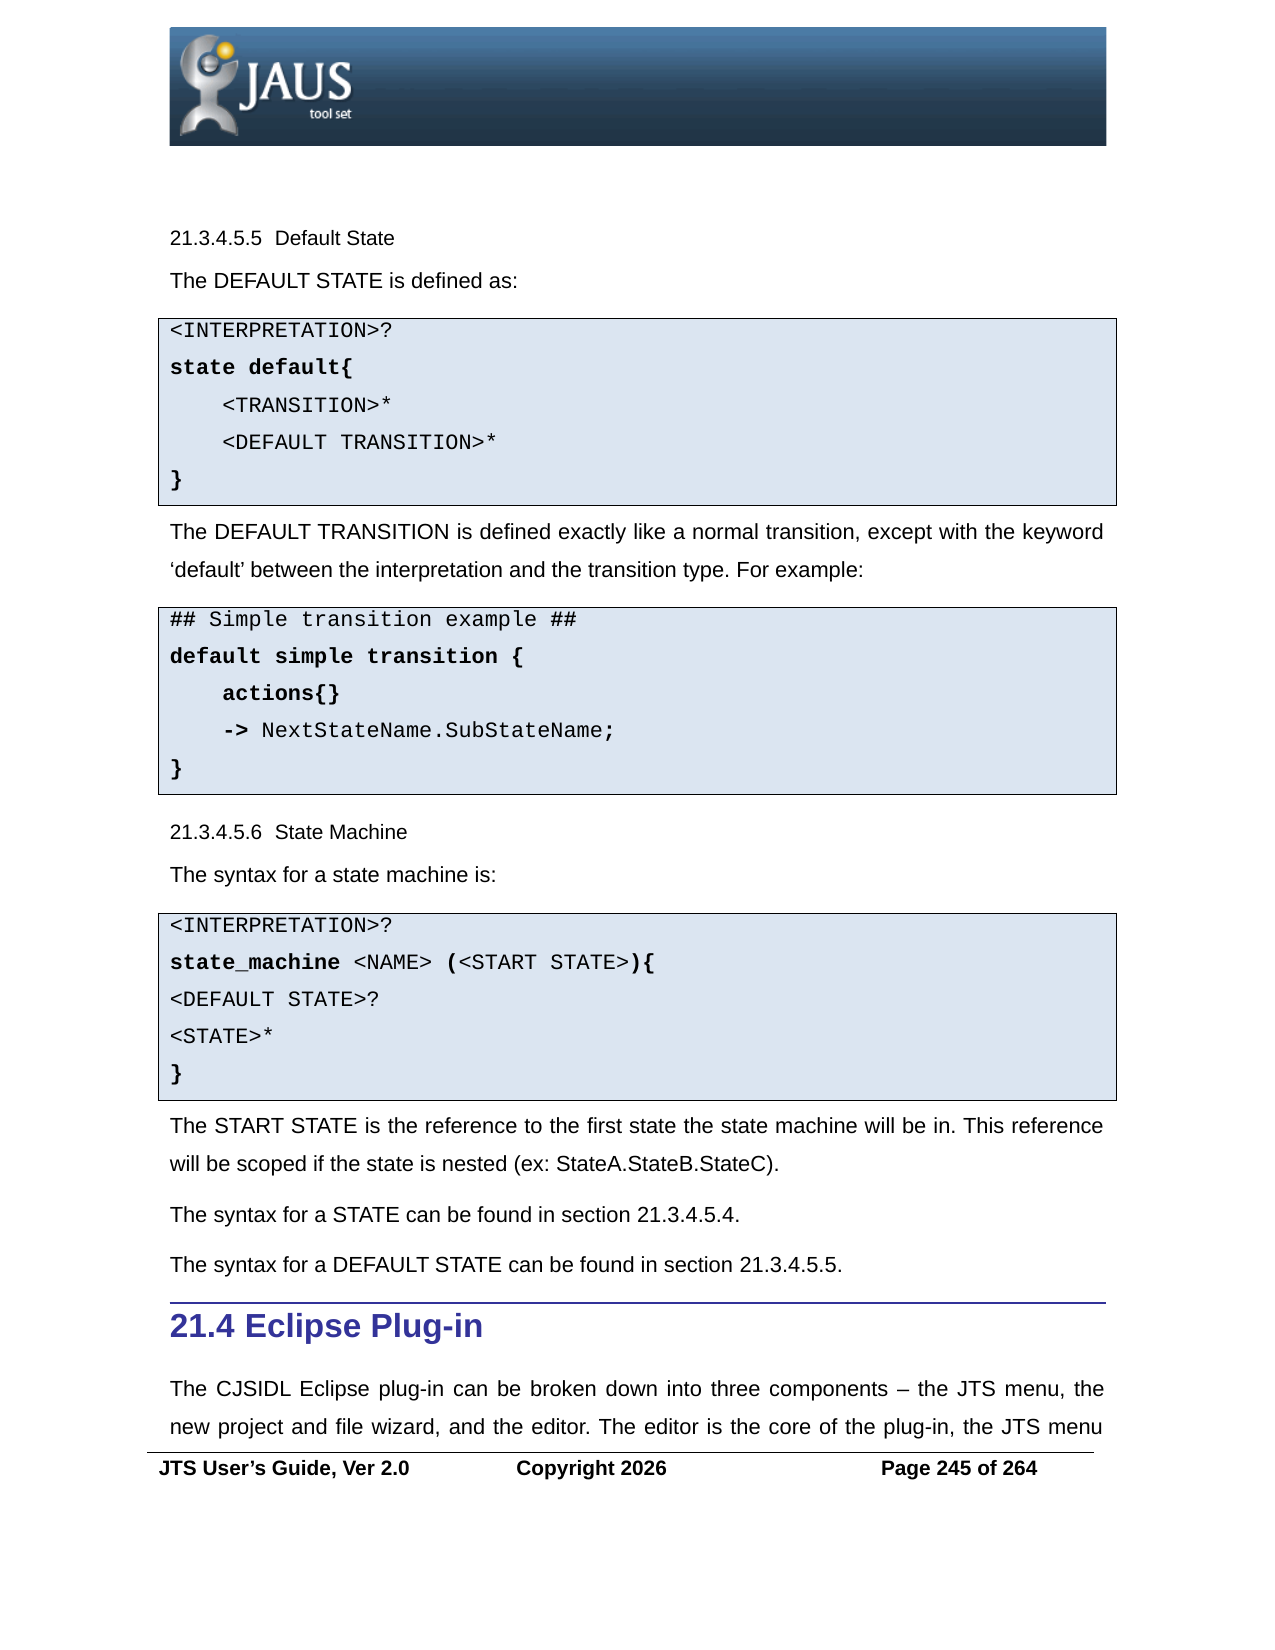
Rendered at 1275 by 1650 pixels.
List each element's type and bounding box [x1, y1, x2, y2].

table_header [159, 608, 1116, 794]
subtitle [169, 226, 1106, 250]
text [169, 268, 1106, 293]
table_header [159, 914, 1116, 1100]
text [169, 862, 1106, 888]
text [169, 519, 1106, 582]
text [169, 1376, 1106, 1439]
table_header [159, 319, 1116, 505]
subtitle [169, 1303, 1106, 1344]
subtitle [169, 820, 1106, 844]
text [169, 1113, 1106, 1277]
picture [169, 27, 1107, 146]
